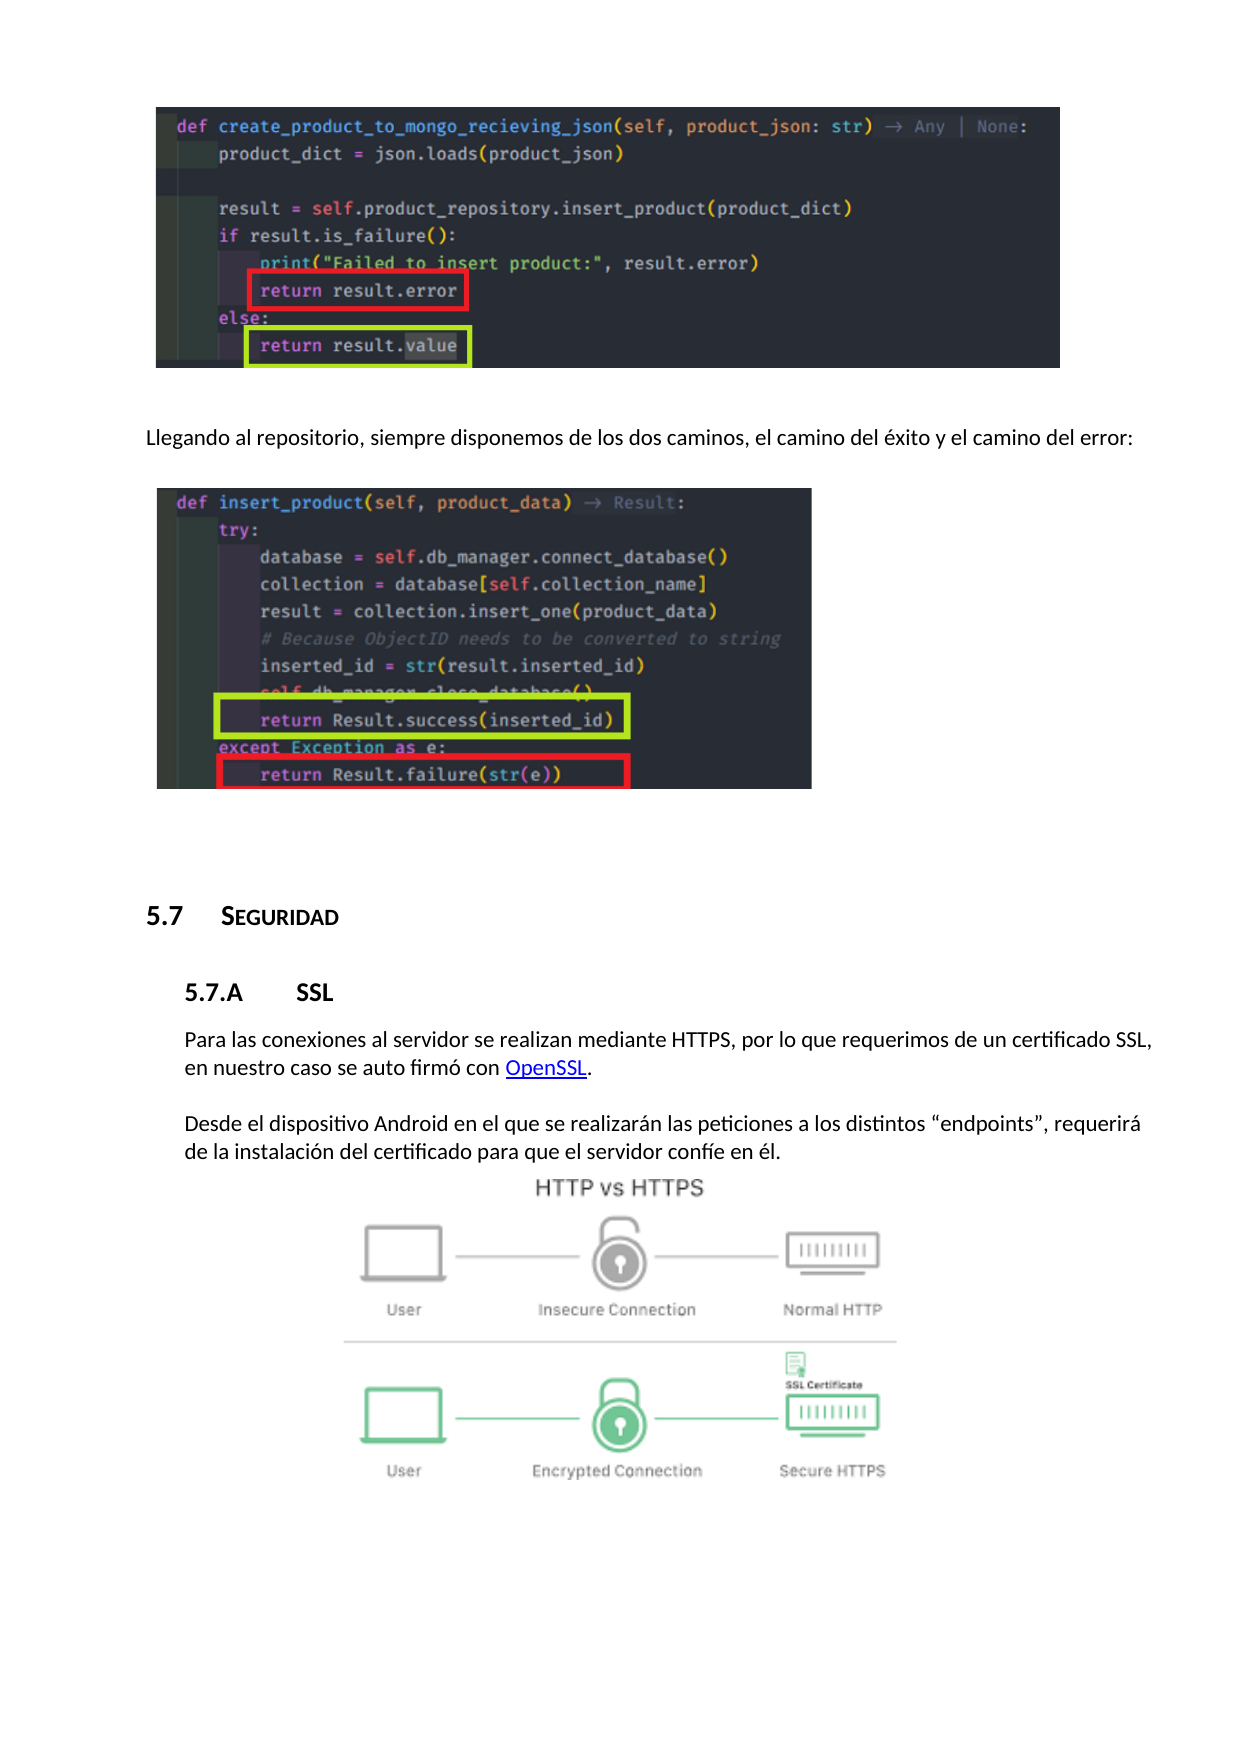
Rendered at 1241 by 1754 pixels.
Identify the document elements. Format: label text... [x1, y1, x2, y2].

text SSL [184, 976, 1165, 1009]
text Seguridad [146, 897, 1165, 933]
text Desde el dispositivo Android en el que se realizarán las peticiones a los distintos “endpoints”, requerirá de la instalación del certificado para que el servidor confíe en él. [184, 1109, 1165, 1165]
text en nuestro caso se auto firmó con OpenSSL. [184, 1053, 1165, 1081]
text Llegando al repositorio, siempre disponemos de los dos caminos, el camino del éxito y el camino del error: [146, 423, 1165, 451]
picture [156, 488, 812, 789]
picture [343, 1179, 897, 1480]
picture [155, 107, 1060, 368]
text Para las conexiones al servidor se realizan mediante HTTPS, por lo que requerimos de un certificado SSL, [184, 1025, 1165, 1053]
